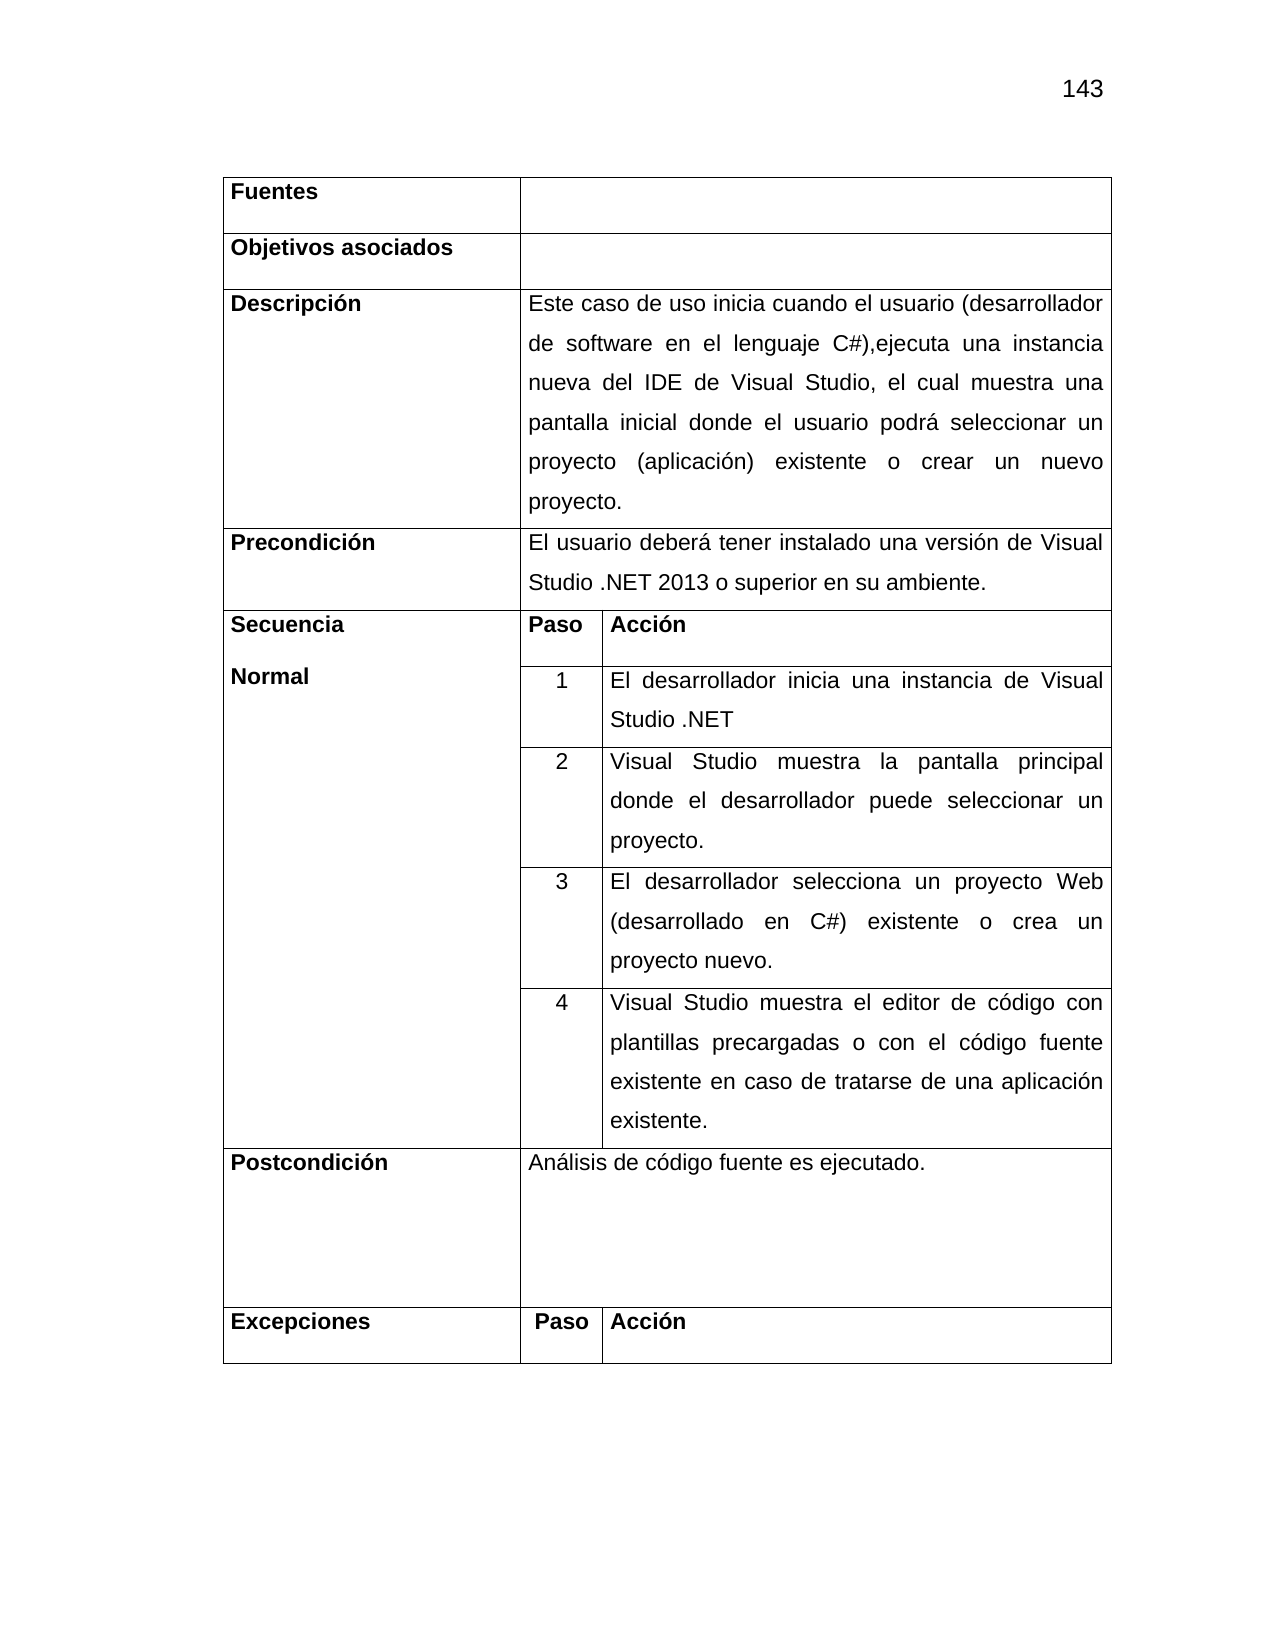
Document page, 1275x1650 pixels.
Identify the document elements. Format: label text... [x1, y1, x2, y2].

table_cell Acción [603, 1308, 1111, 1363]
table_cell Este caso de uso inicia cuando el usuario (desarrollador de software en el lenguaje C#),ejecuta una instancia nueva del IDE de Visual Studio, el cual muestra una pantalla inicial donde el usuario podrá seleccionar un proyecto (aplicación) existente o crear un nuevo proyecto. [521, 290, 1111, 528]
table_cell Precondición [224, 529, 520, 609]
table_cell Descripción [224, 290, 520, 528]
table_cell 1 [521, 667, 602, 747]
table_cell Postcondición [224, 1149, 520, 1307]
table_cell Paso [521, 1308, 602, 1363]
table_cell Visual Studio muestra la pantalla principal donde el desarrollador puede seleccionar un proyecto. [603, 748, 1111, 867]
table_cell Análisis de código fuente es ejecutado. [521, 1149, 1111, 1307]
table_cell El desarrollador inicia una instancia de Visual Studio .NET [603, 667, 1111, 747]
table_cell Secuencia Normal [224, 611, 520, 1148]
table_cell [521, 234, 1111, 289]
table_cell 4 [521, 989, 602, 1148]
table_cell Visual Studio muestra el editor de código con plantillas precargadas o con el código fuente existente en caso de tratarse de una aplicación existente. [603, 989, 1111, 1148]
table_cell [521, 178, 1111, 233]
table_cell 3 [521, 868, 602, 988]
table_cell Excepciones [224, 1308, 520, 1363]
table_cell Objetivos asociados [224, 234, 520, 289]
table_cell Paso [521, 611, 602, 666]
table_cell El desarrollador selecciona un proyecto Web (desarrollado en C#) existente o crea un proyecto nuevo. [603, 868, 1111, 988]
table_cell Acción [603, 611, 1111, 666]
table_cell El usuario deberá tener instalado una versión de Visual Studio .NET 2013 o superior en su ambiente. [521, 529, 1111, 609]
table_cell 2 [521, 748, 602, 867]
table_cell Fuentes [224, 178, 520, 233]
